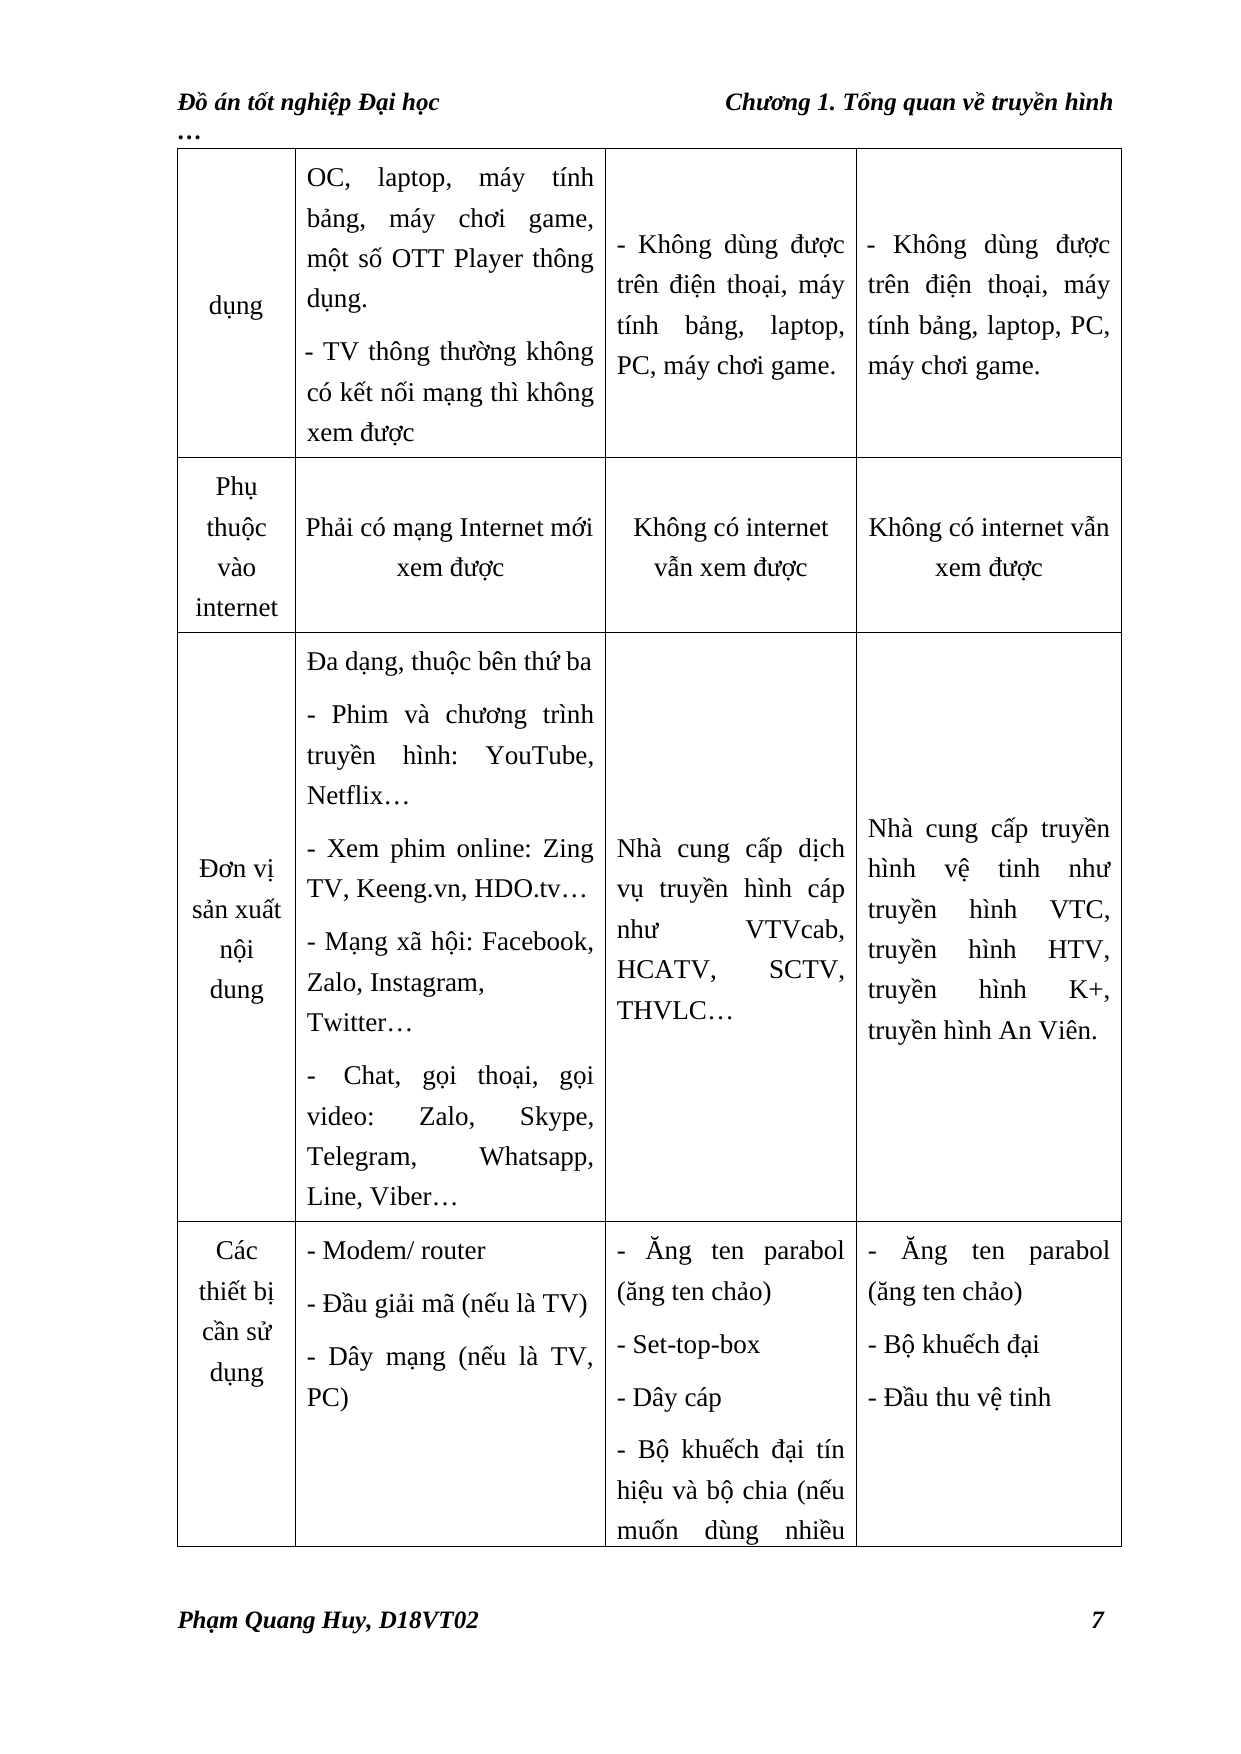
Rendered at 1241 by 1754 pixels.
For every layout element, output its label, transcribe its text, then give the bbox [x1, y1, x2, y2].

table_cell Phải có mạng Internet mới xem được [296, 458, 605, 632]
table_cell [857, 149, 1121, 457]
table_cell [296, 1222, 605, 1546]
table_cell Không có internet vẫn xem được [857, 458, 1121, 632]
table_cell Đơn vị sản xuất nội dung [178, 633, 295, 1221]
table_cell Nhà cung cấp truyền hình vệ tinh như truyền hình VTC, truyền hình HTV, truyền hình K+, truyền hình An Viên. [857, 633, 1121, 1221]
table_cell Không có internet vẫn xem được [606, 458, 856, 632]
table_cell Đa dạng, thuộc bên thứ ba - Phim và chương trình truyền hình: YouTube, Netflix… - Xem phim online: Zing TV, Keeng.vn, HDO.tv… - Mạng xã hội: Facebook, Zalo, Instagram, Twitter… - Chat, gọi thoại, gọi video: Zalo, Skype, Telegram, Whatsapp, Line, Viber… [296, 633, 605, 1221]
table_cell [178, 1222, 295, 1546]
table_cell Phụ thuộc vào internet [178, 458, 295, 632]
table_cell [606, 1222, 856, 1546]
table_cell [296, 149, 605, 457]
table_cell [857, 1222, 1121, 1546]
table_cell Thiết bị sử dụng [178, 149, 295, 457]
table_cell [606, 149, 856, 457]
table_cell Nhà cung cấp dịch vụ truyền hình cáp như VTVcab, HCATV, SCTV, THVLC… [606, 633, 856, 1221]
